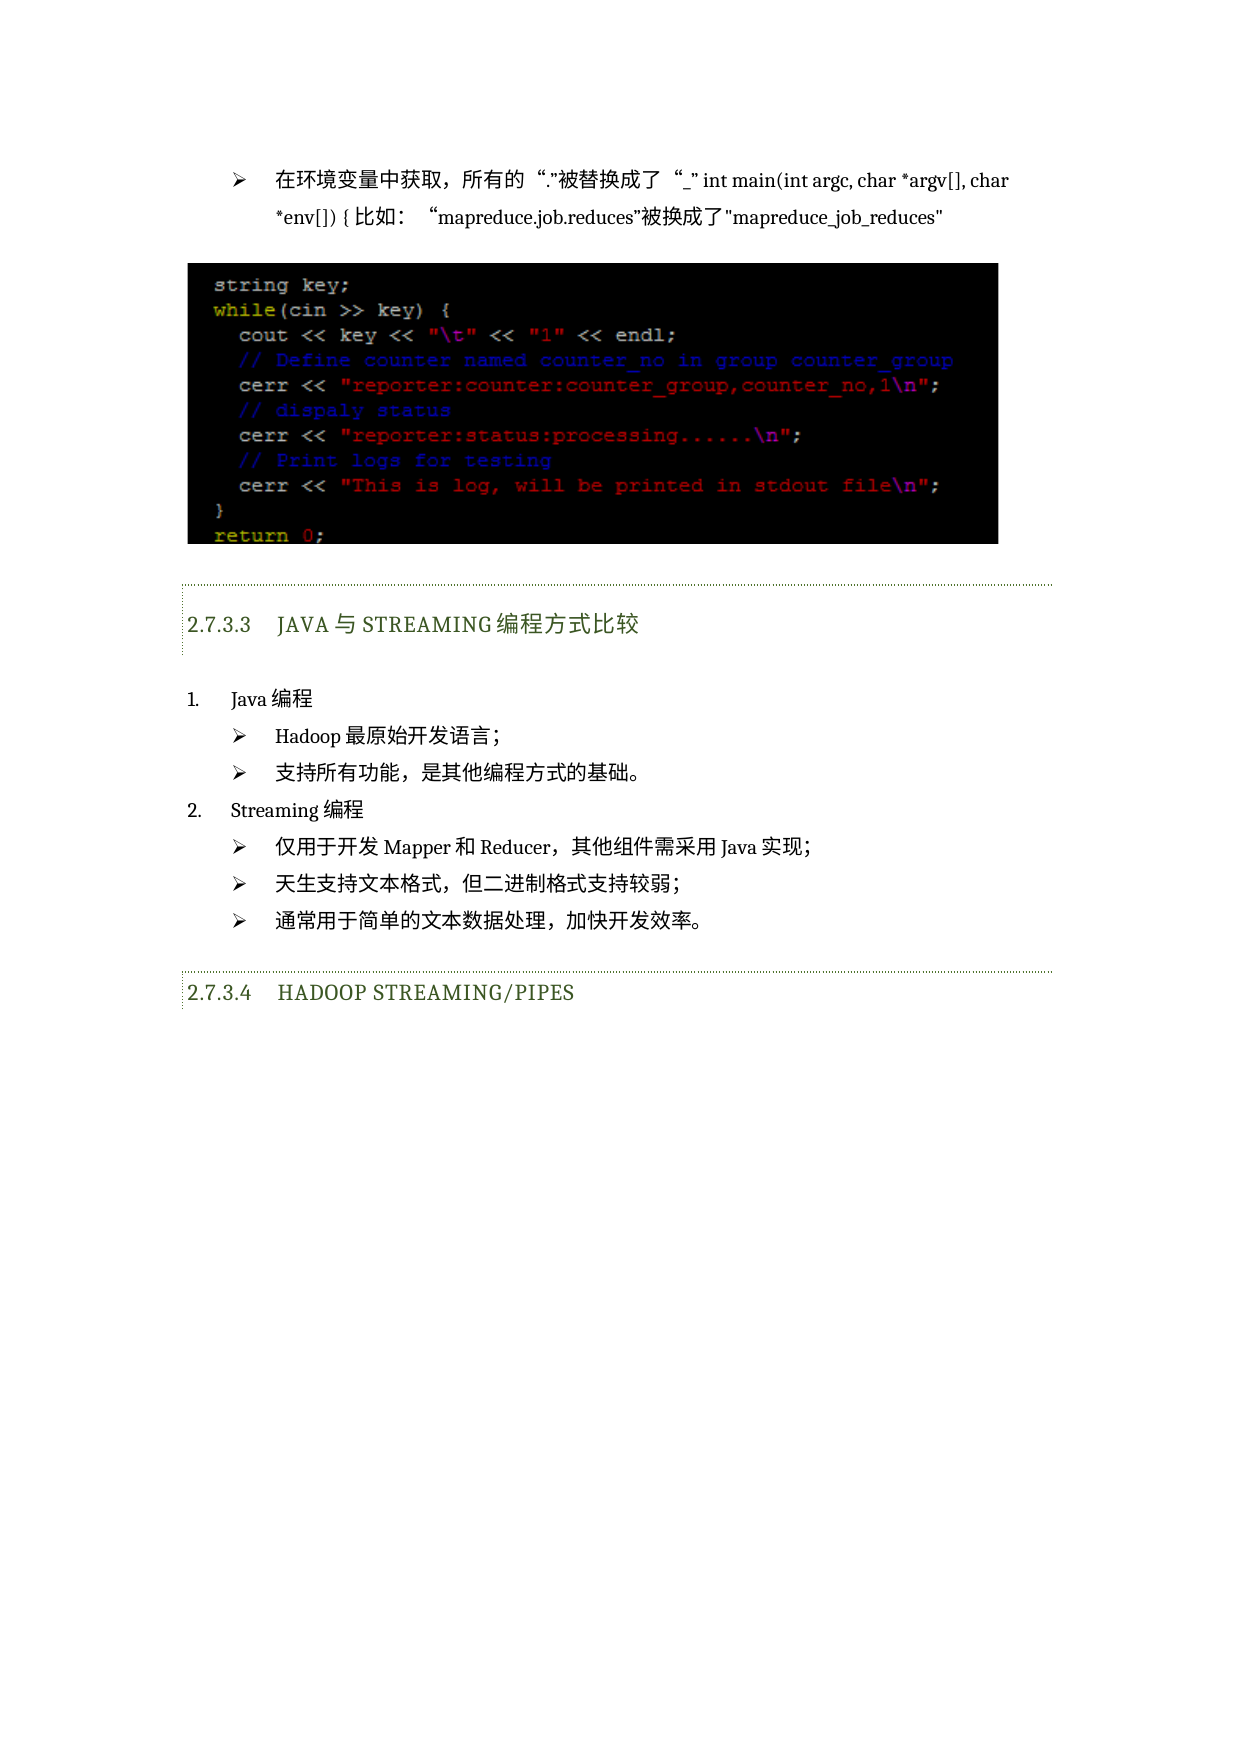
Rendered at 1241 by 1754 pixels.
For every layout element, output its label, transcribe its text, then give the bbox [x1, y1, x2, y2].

subtitle Java与Streaming编程方式比较 [182, 584, 1053, 655]
list 仅用于开发Mapper和Reducer，其他组件需采用Java实现； [231, 829, 1053, 861]
list 通常用于简单的文本数据处理，加快开发效率。 [231, 903, 1053, 935]
subtitle Hadoop Streaming/pipes [182, 971, 1053, 1009]
list Hadoop最原始开发语言； [231, 718, 1053, 750]
list Streaming编程 [187, 792, 1053, 824]
list 在环境变量中获取，所有的“.”被替换成了“_” int main(int argc, char *argv[], char *env[]) { 比如：“mapreduce.job.reduces”被换成了"mapreduce_job_reduces" [231, 162, 1053, 232]
list Java编程 [187, 681, 1053, 713]
list 天生支持文本格式，但二进制格式支持较弱； [231, 866, 1053, 898]
list 支持所有功能，是其他编程方式的基础。 [231, 755, 1053, 787]
